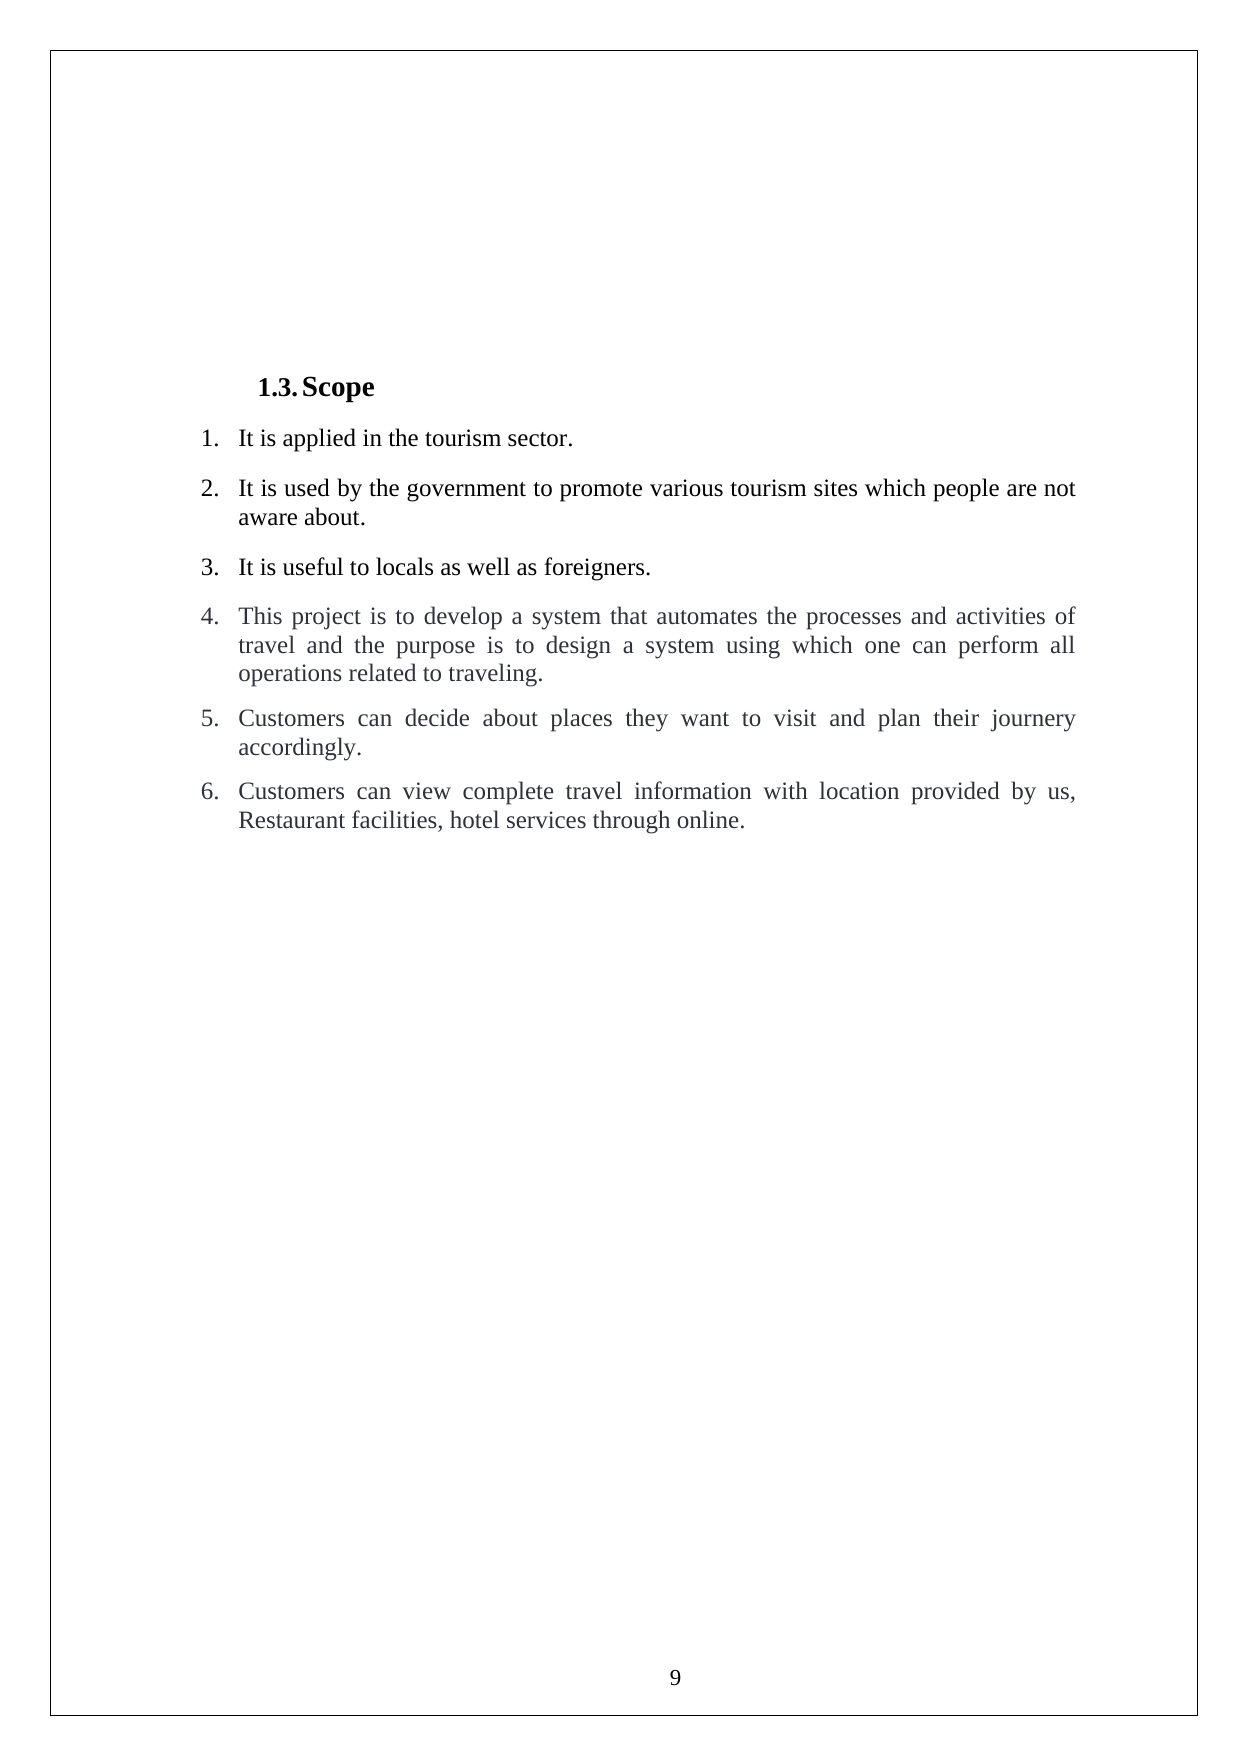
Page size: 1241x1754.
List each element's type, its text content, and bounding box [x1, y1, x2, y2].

list Customers can decide about places they want to visit and plan their journery accordingly. [201, 703, 1078, 761]
list It is applied in the tourism sector. [201, 423, 1197, 452]
list This project is to develop a system that automates the processes and activities of travel and the purpose is to design a system using which one can perform all operations related to traveling. [201, 601, 1077, 687]
list It is useful to locals as well as foreigners. [201, 552, 1197, 580]
list Customers can view complete travel information with location provided by us, Restaurant facilities, hotel services through online. [201, 776, 1077, 834]
list It is used by the government to promote various tourism sites which people are not aware about. [201, 473, 1077, 531]
subtitle Scope [257, 369, 1197, 403]
